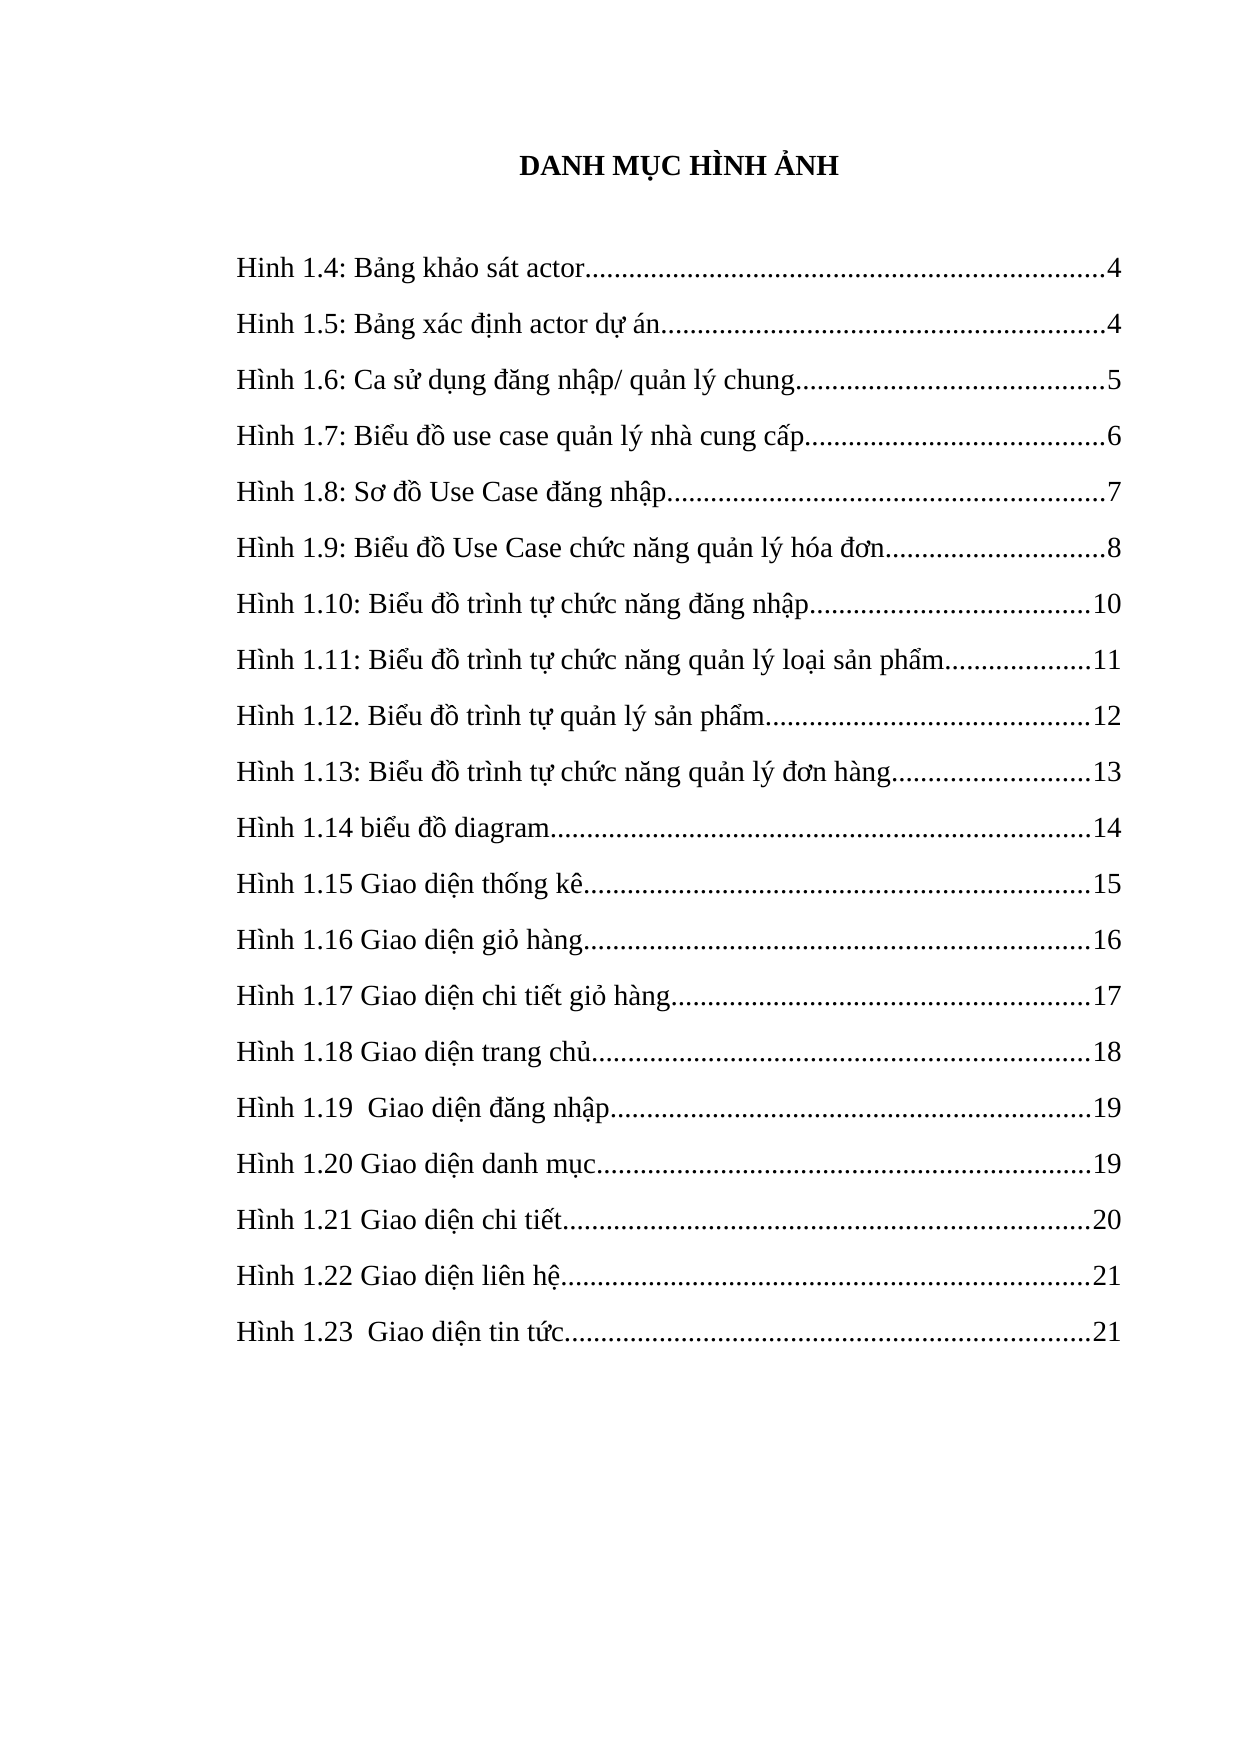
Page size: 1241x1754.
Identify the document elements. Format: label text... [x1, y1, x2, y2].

text Hình 1.21 Giao diện chi tiết 20 [177, 1202, 1122, 1236]
text Hình 1.19 Giao diện đăng nhập 19 [177, 1090, 1122, 1124]
text Hình 1.10: Biểu đồ trình tự chức năng đăng nhập 10 [177, 586, 1122, 619]
text Hình 1.8: Sơ đồ Use Case đăng nhập 7 [177, 474, 1122, 507]
text Hình 1.12. Biểu đồ trình tự quản lý sản phẩm. 12 [177, 698, 1122, 732]
text Hình 1.13: Biểu đồ trình tự chức năng quản lý đơn hàng 13 [177, 754, 1122, 788]
text Hình 1.20 Giao diện danh mục 19 [177, 1146, 1122, 1180]
text DANH MỤC HÌNH ẢNH [177, 148, 1122, 181]
text Hình 1.7: Biểu đồ use case quản lý nhà cung cấp 6 [177, 418, 1122, 451]
text Hình 1.14 biểu đồ diagram 14 [177, 810, 1122, 844]
text Hình 1.17 Giao diện chi tiết giỏ hàng 17 [177, 978, 1122, 1012]
text Hình 1.6: Ca sử dụng đăng nhập/ quản lý chung 5 [177, 362, 1122, 395]
text Hình 1.23 Giao diện tin tức 21 [177, 1314, 1122, 1348]
text Hinh 1.4: Bảng khảo sát actor 4 [177, 250, 1122, 283]
text Hình 1.15 Giao diện thống kê 15 [177, 866, 1122, 900]
text Hình 1.22 Giao diện liên hệ 21 [177, 1258, 1122, 1292]
text Hinh 1.5: Bảng xác định actor dự án 4 [177, 306, 1122, 339]
text Hình 1.18 Giao diện trang chủ 18 [177, 1034, 1122, 1068]
text Hình 1.9: Biểu đồ Use Case chức năng quản lý hóa đơn 8 [177, 530, 1122, 563]
text Hình 1.16 Giao diện giỏ hàng 16 [177, 922, 1122, 956]
text Hình 1.11: Biểu đồ trình tự chức năng quản lý loại sản phẩm 11 [177, 642, 1122, 676]
